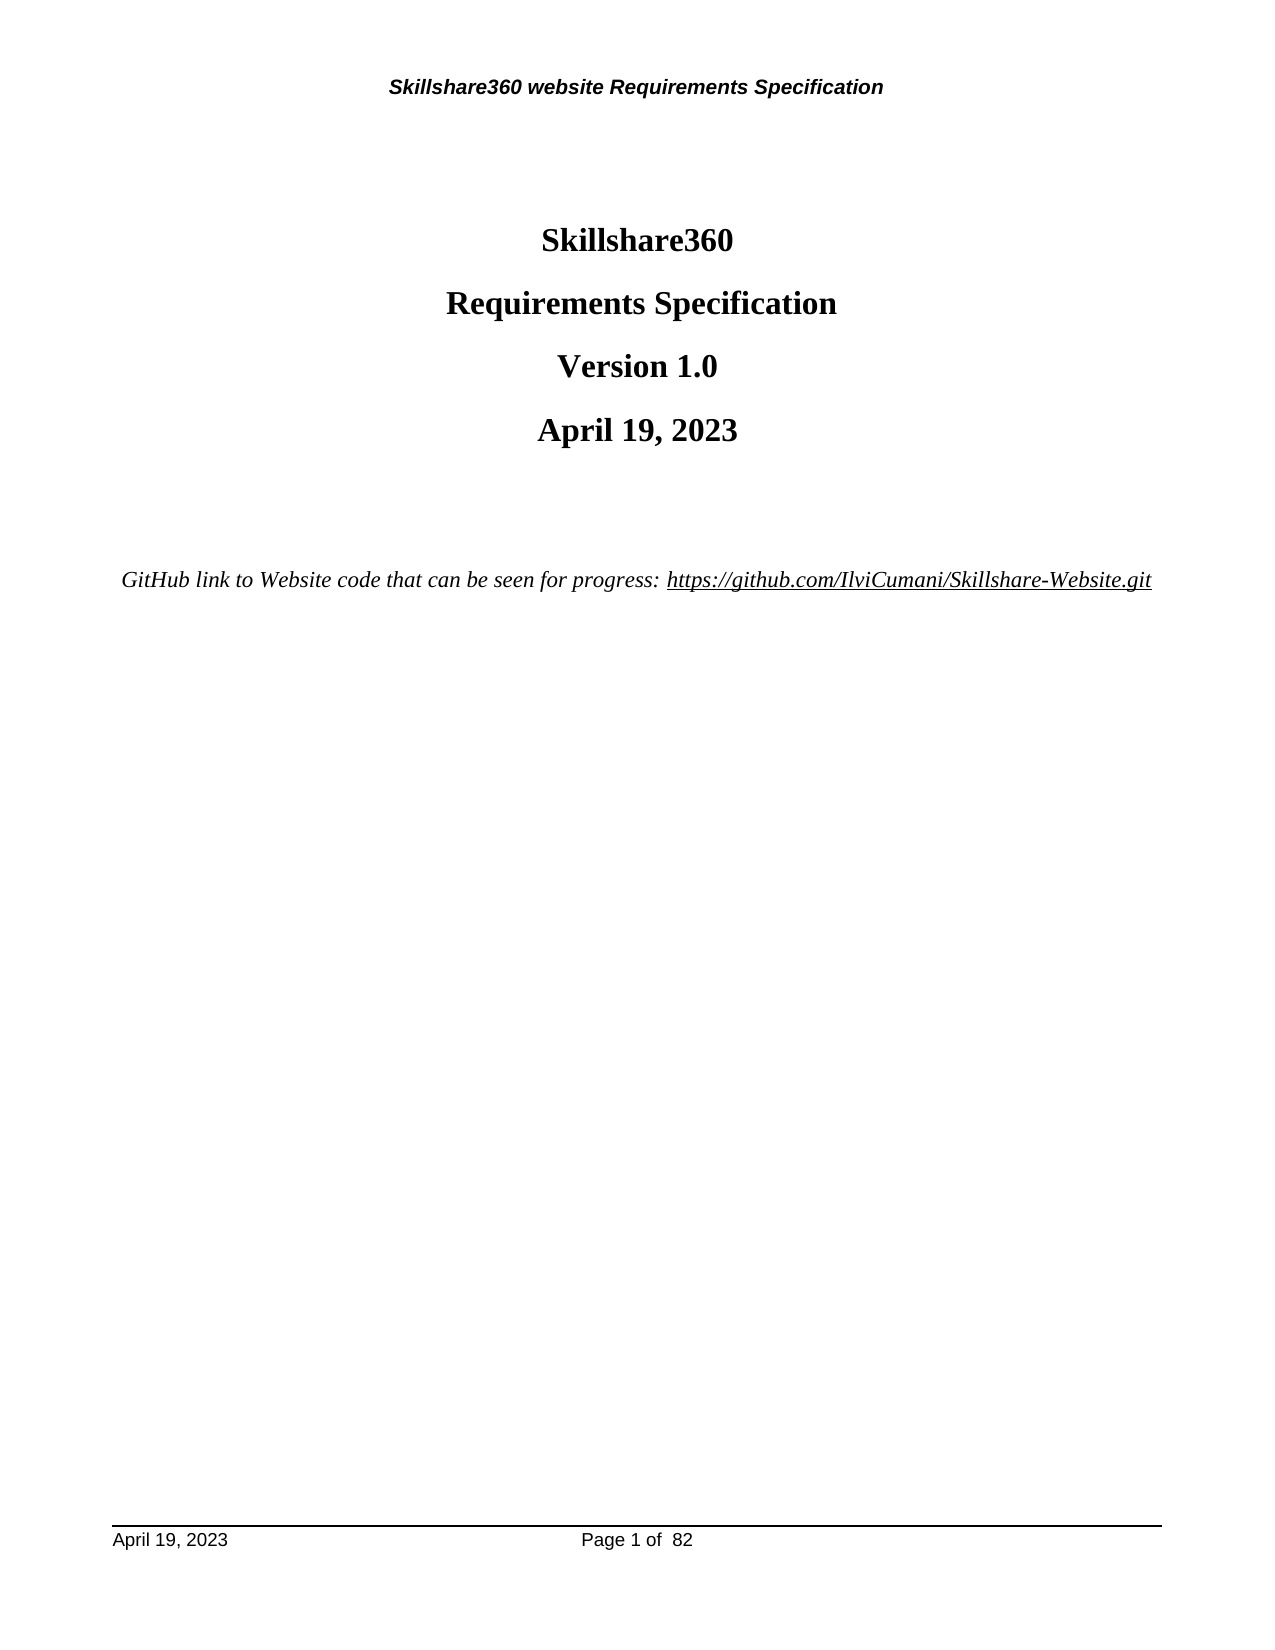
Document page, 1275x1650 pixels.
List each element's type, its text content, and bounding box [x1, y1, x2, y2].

title April 19, 2023 [112, 410, 1162, 448]
text GitHub link to Website code that can be seen for progress: https://github.com/IlviCumani/Skillshare-Website.git [112, 566, 1162, 592]
title Requirements Specification [112, 283, 1162, 322]
title Version 1.0 [112, 347, 1162, 385]
title Skillshare360 [112, 220, 1162, 258]
